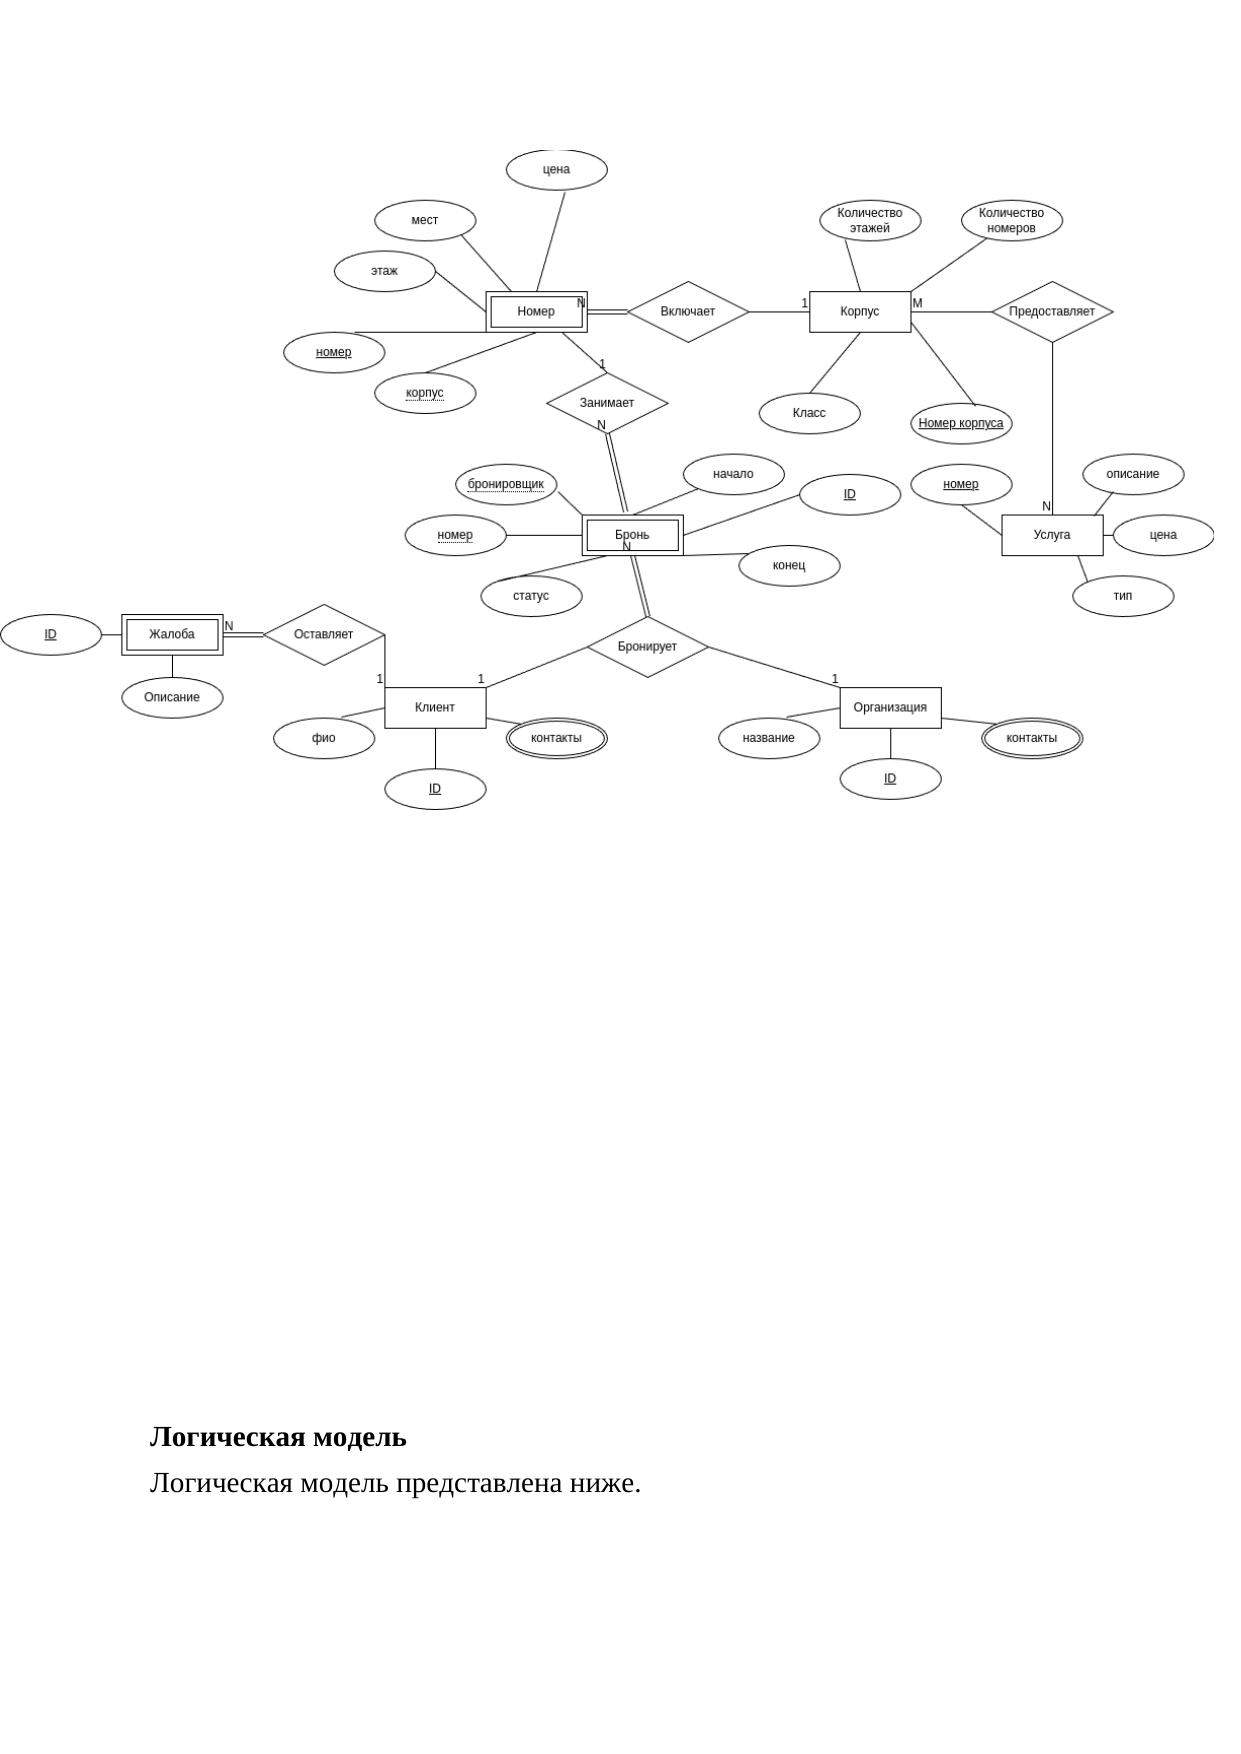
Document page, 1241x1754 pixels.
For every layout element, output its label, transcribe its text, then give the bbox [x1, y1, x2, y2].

subtitle Логическая модель [150, 1419, 1090, 1453]
text Логическая модель представлена ниже. [150, 1466, 1090, 1499]
picture [0, 150, 1214, 810]
